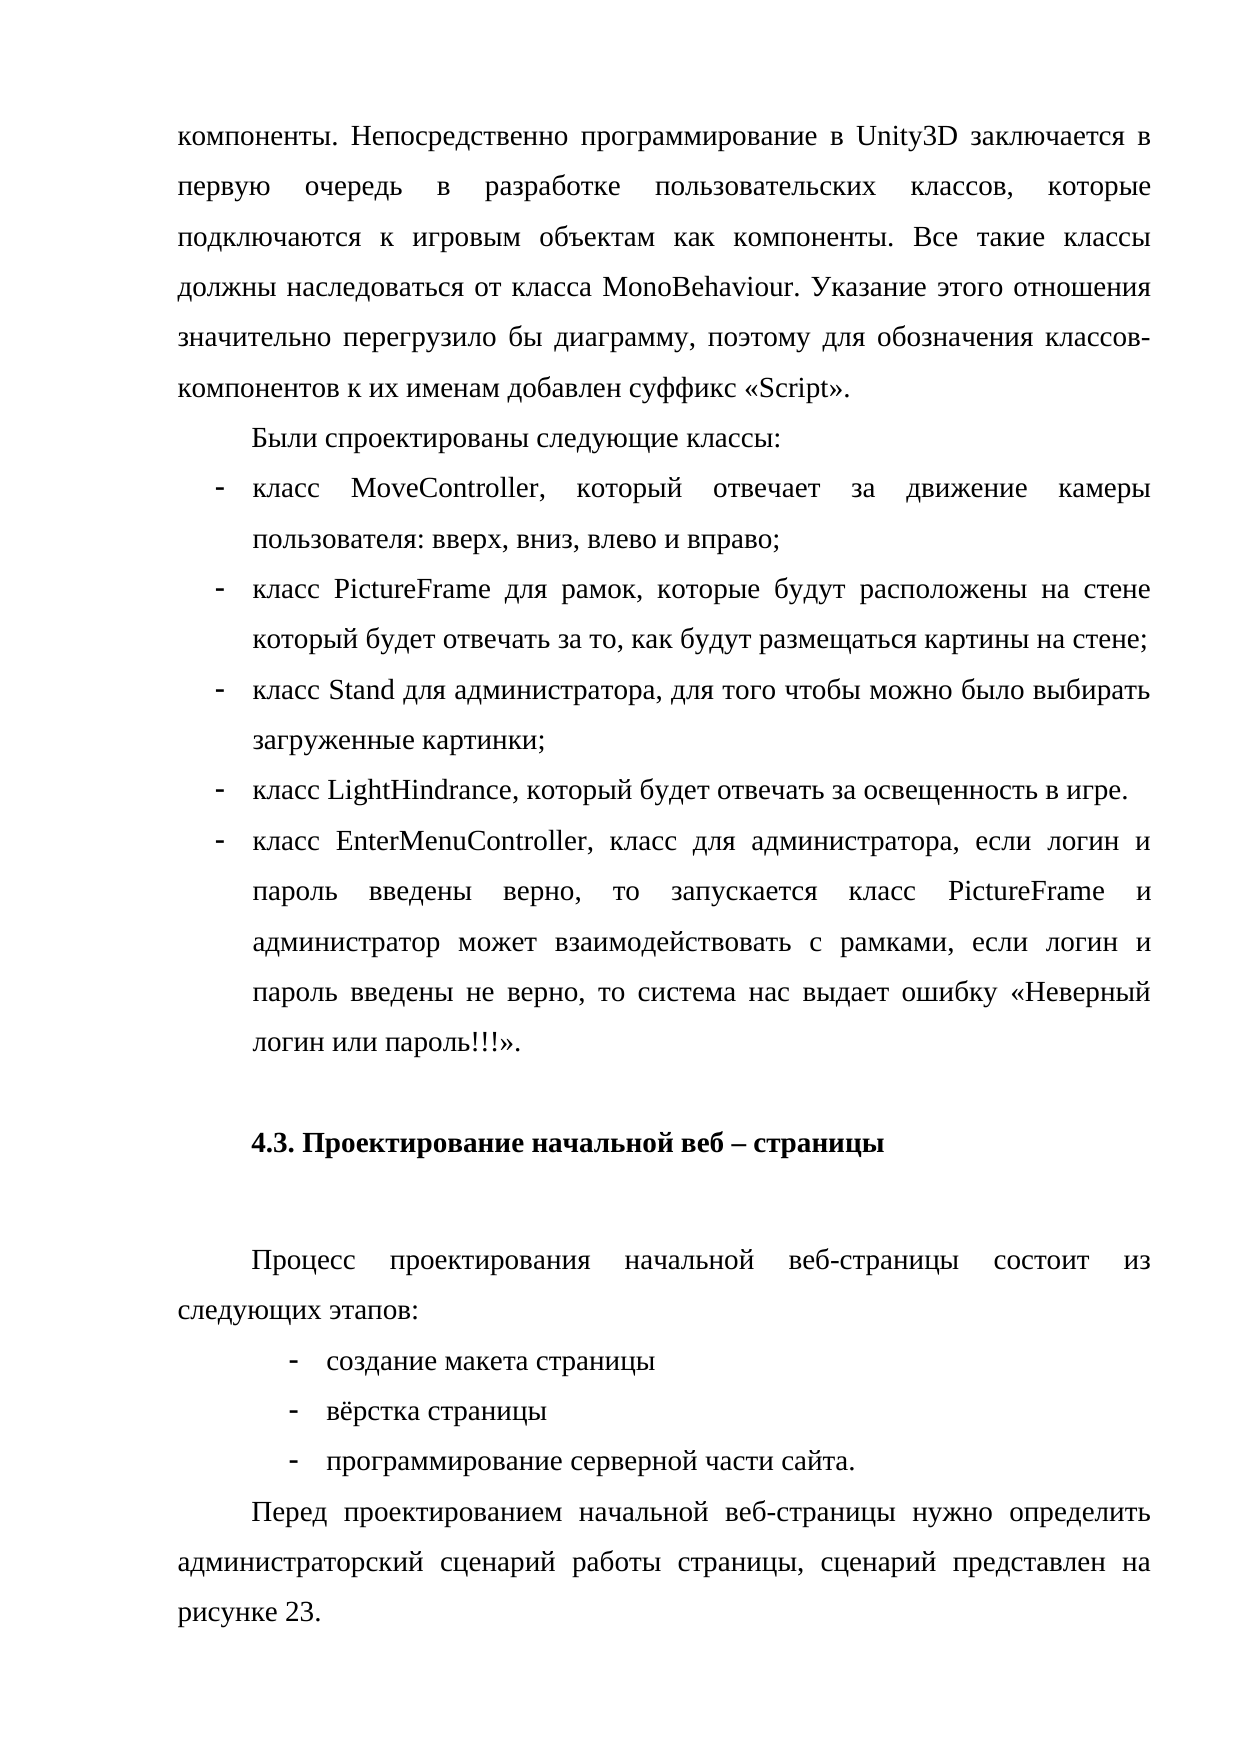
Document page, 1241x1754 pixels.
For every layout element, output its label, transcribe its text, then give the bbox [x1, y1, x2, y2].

list создание макета страницы [288, 1343, 1152, 1376]
list класс PictureFrame для рамок, которые будут расположены на стене который будет отвечать за то, как будут размещаться картины на стене; [215, 571, 1152, 655]
subtitle 4.3. Проектирование начальной веб – страницы [177, 1125, 1152, 1158]
text Перед проектированием начальной веб-страницы нужно определить администраторский сценарий работы страницы, сценарий представлен на рисунке 23. [177, 1494, 1152, 1628]
list класс EnterMenuController, класс для администратора, если логин и пароль введены верно, то запускается класс PictureFrame и администратор может взаимодействовать с рамками, если логин и пароль введены не верно, то система нас выдает ошибку «Неверный логин или пароль!!!». [215, 823, 1152, 1058]
list класс LightHindrance, который будет отвечать за освещенность в игре. [215, 772, 1152, 806]
list класс Stand для администратора, для того чтобы можно было выбирать загруженные картинки; [215, 672, 1152, 756]
list класс MoveController, который отвечает за движение камеры пользователя: вверх, вниз, влево и вправо; [215, 470, 1152, 554]
list программирование серверной части сайта. [288, 1443, 1152, 1477]
text Были спроектированы следующие классы: [177, 420, 1152, 453]
text Процесс проектирования начальной веб-страницы состоит из следующих этапов: [177, 1242, 1152, 1326]
list вёрстка страницы [288, 1393, 1152, 1427]
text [177, 118, 1152, 403]
